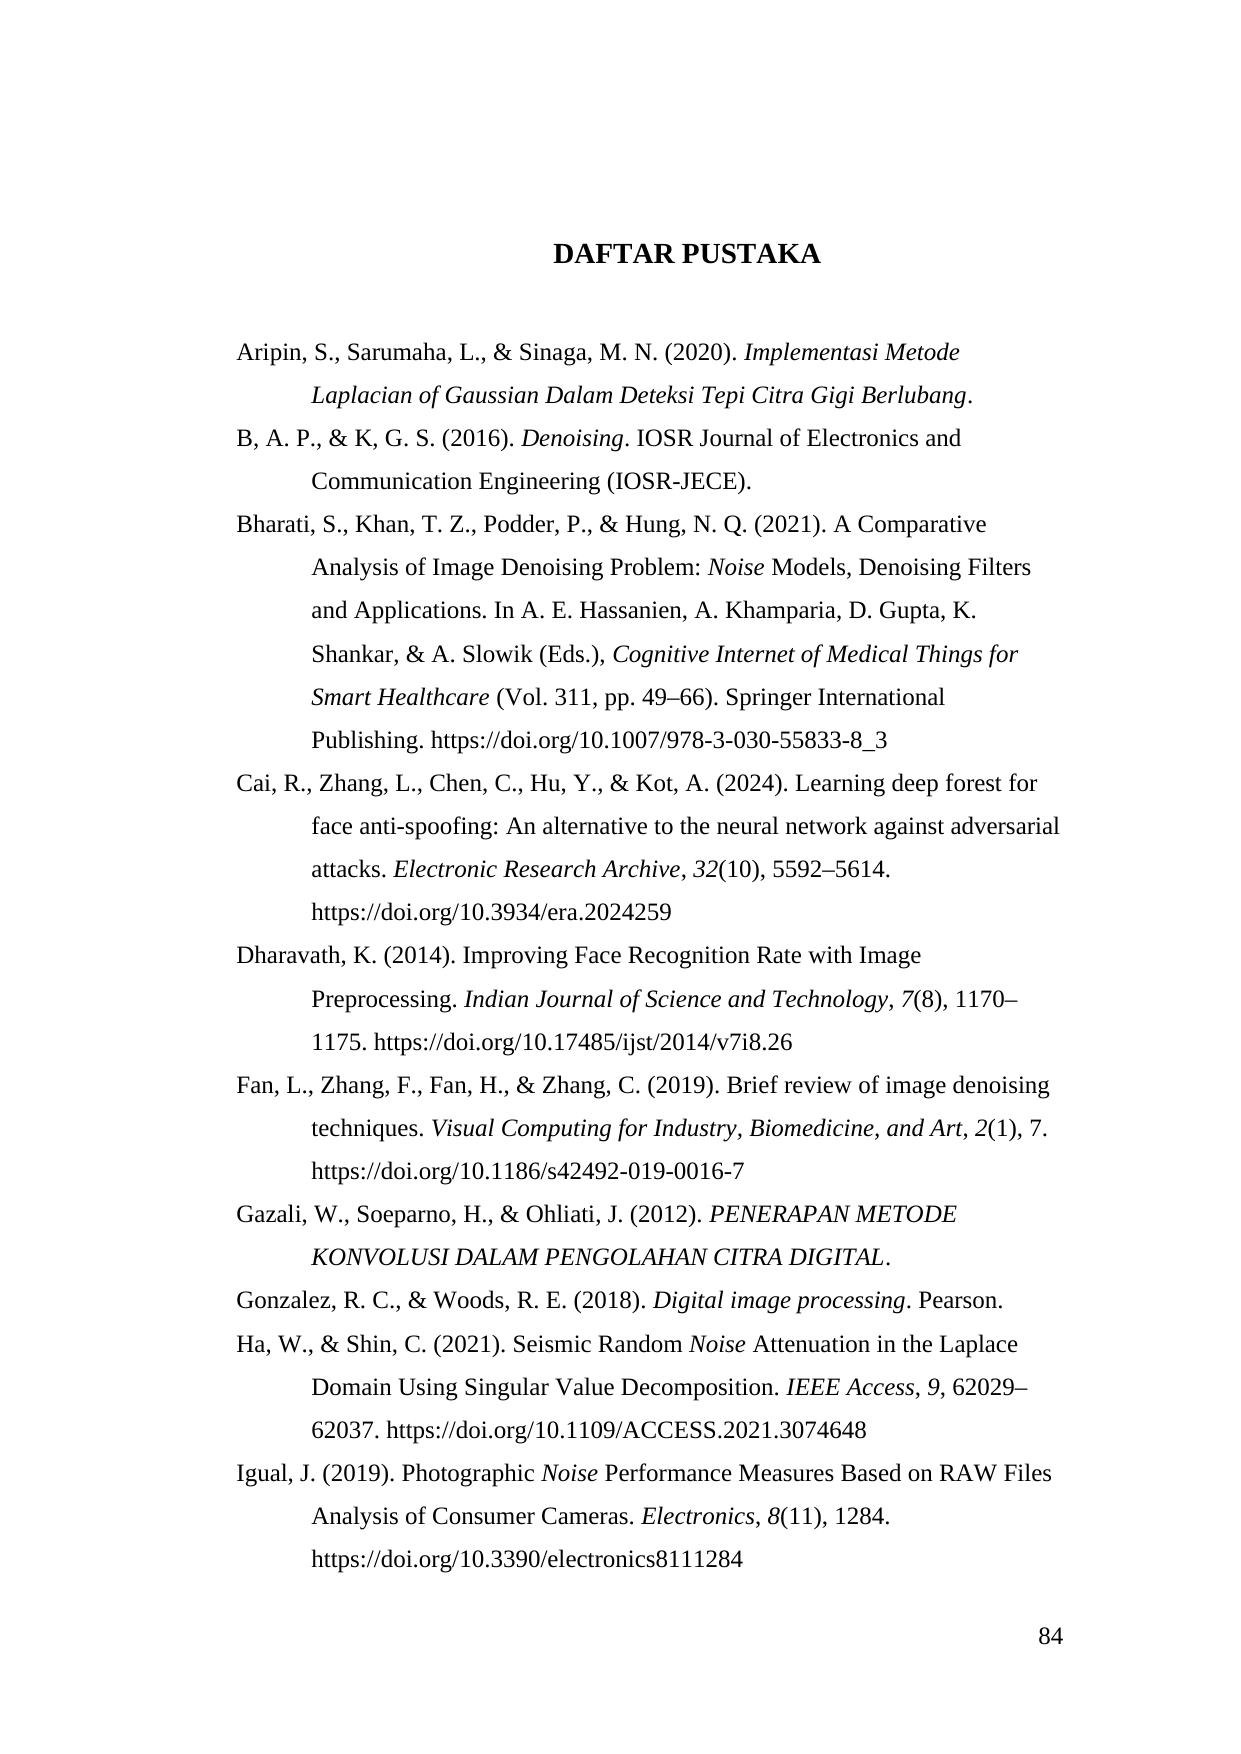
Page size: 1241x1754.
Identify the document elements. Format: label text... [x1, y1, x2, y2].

text Cai, R., Zhang, L., Chen, C., Hu, Y., & Kot, A. (2024). Learning deep forest for face anti-spoofing: An alternative to the neural network against adversarial attacks. Electronic Research Archive, 32(10), 5592–5614. https://doi.org/10.3934/era.2024259 [236, 768, 1063, 926]
text Dharavath, K. (2014). Improving Face Recognition Rate with Image Preprocessing. Indian Journal of Science and Technology, 7(8), 1170–1175. https://doi.org/10.17485/ijst/2014/v7i8.26 [236, 941, 1063, 1056]
text Ha, W., & Shin, C. (2021). Seismic Random Noise Attenuation in the Laplace Domain Using Singular Value Decomposition. IEEE Access, 9, 62029–62037. https://doi.org/10.1109/ACCESS.2021.3074648 [236, 1329, 1063, 1444]
text B, A. P., & K, G. S. (2016). Denoising. IOSR Journal of Electronics and Communication Engineering (IOSR-JECE). [236, 423, 1063, 495]
text Gonzalez, R. C., & Woods, R. E. (2018). Digital image processing. Pearson. [236, 1286, 1063, 1314]
text Bharati, S., Khan, T. Z., Podder, P., & Hung, N. Q. (2021). A Comparative Analysis of Image Denoising Problem: Noise Models, Denoising Filters and Applications. In A. E. Hassanien, A. Khamparia, D. Gupta, K. Shankar, & A. Slowik (Eds.), Cognitive Internet of Medical Things for Smart Healthcare (Vol. 311, pp. 49–66). Springer International Publishing. https://doi.org/10.1007/978-3-030-55833-8_3 [236, 509, 1063, 754]
text Igual, J. (2019). Photographic Noise Performance Measures Based on RAW Files Analysis of Consumer Cameras. Electronics, 8(11), 1284. https://doi.org/10.3390/electronics8111284 [236, 1458, 1063, 1573]
text Gazali, W., Soeparno, H., & Ohliati, J. (2012). PENERAPAN METODE KONVOLUSI DALAM PENGOLAHAN CITRA DIGITAL. [236, 1199, 1063, 1271]
subtitle DAFTAR PUSTAKA [311, 236, 1063, 270]
text Aripin, S., Sarumaha, L., & Sinaga, M. N. (2020). Implementasi Metode Laplacian of Gaussian Dalam Deteksi Tepi Citra Gigi Berlubang. [236, 337, 1063, 409]
text Fan, L., Zhang, F., Fan, H., & Zhang, C. (2019). Brief review of image denoising techniques. Visual Computing for Industry, Biomedicine, and Art, 2(1), 7. https://doi.org/10.1186/s42492-019-0016-7 [236, 1070, 1063, 1185]
